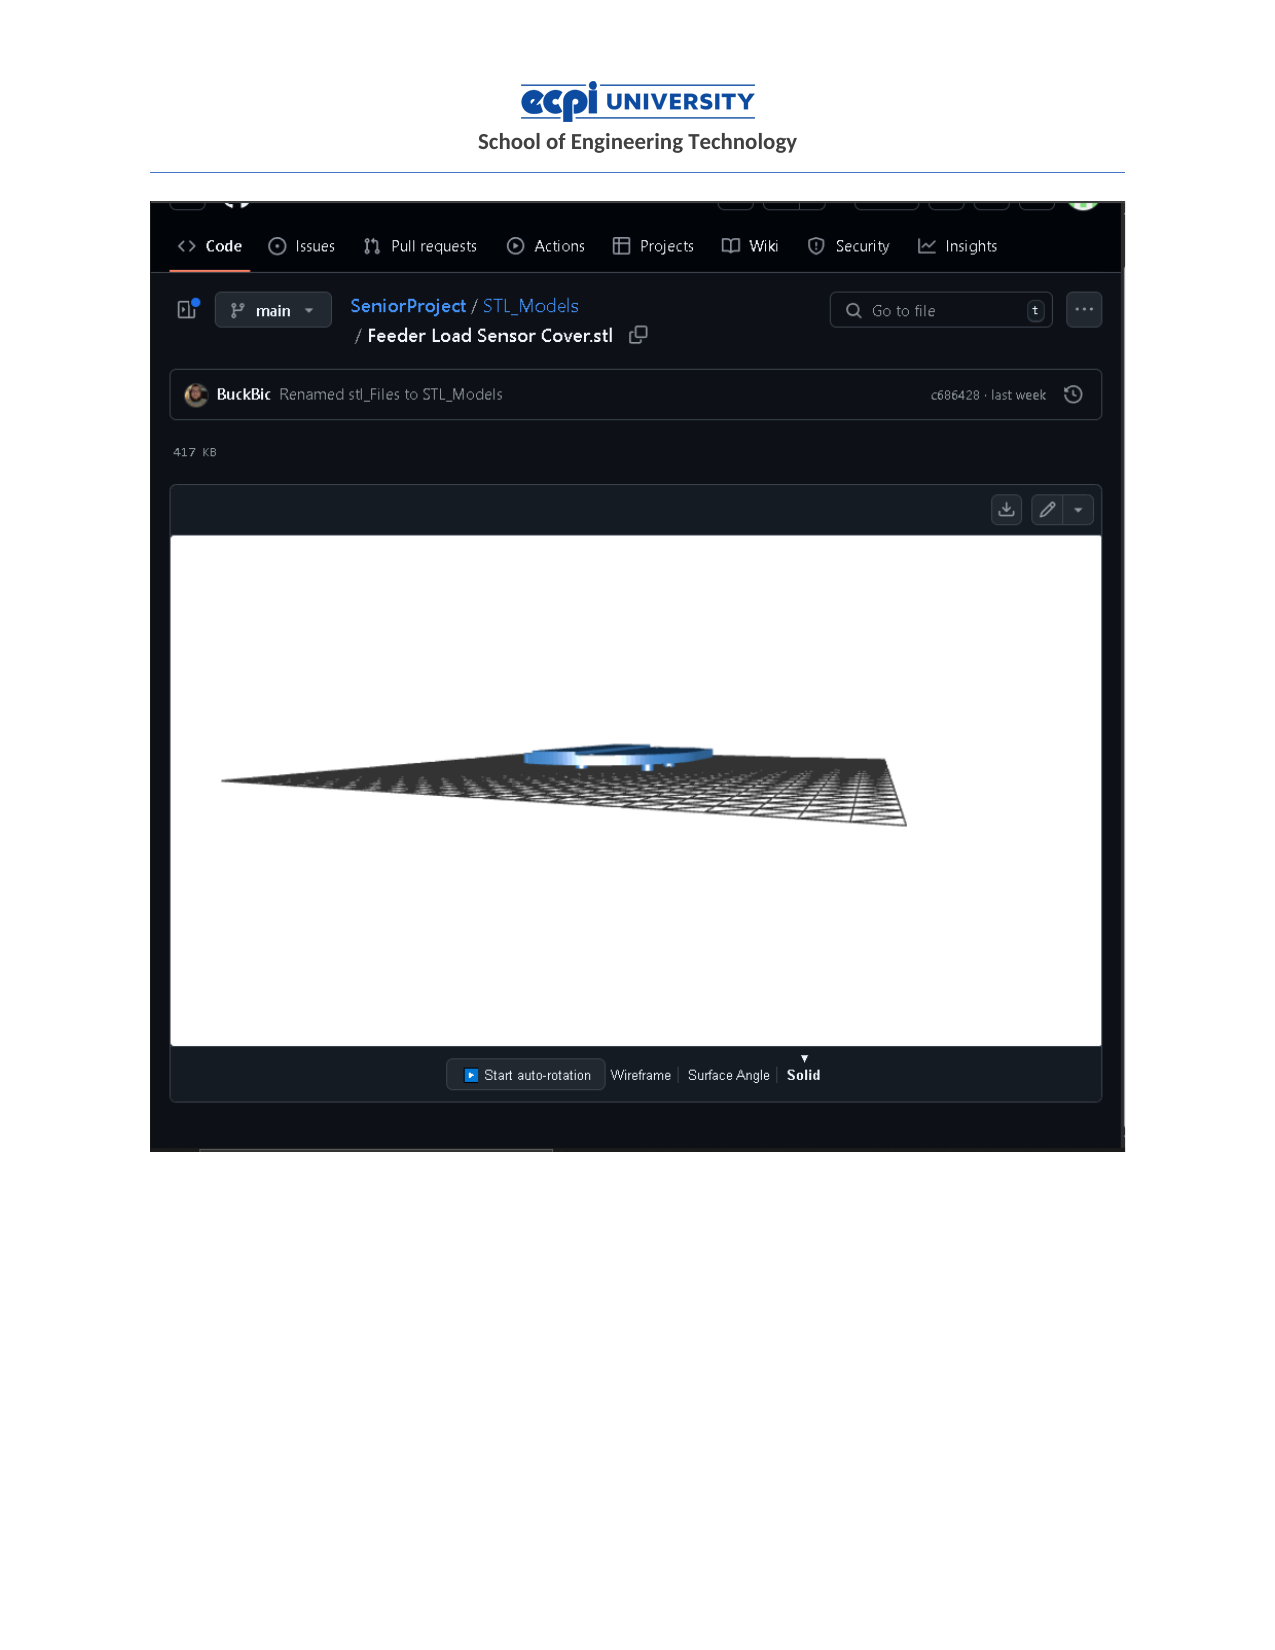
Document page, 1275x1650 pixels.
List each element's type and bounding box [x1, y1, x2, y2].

picture [150, 201, 1125, 1152]
picture [510, 75, 766, 128]
